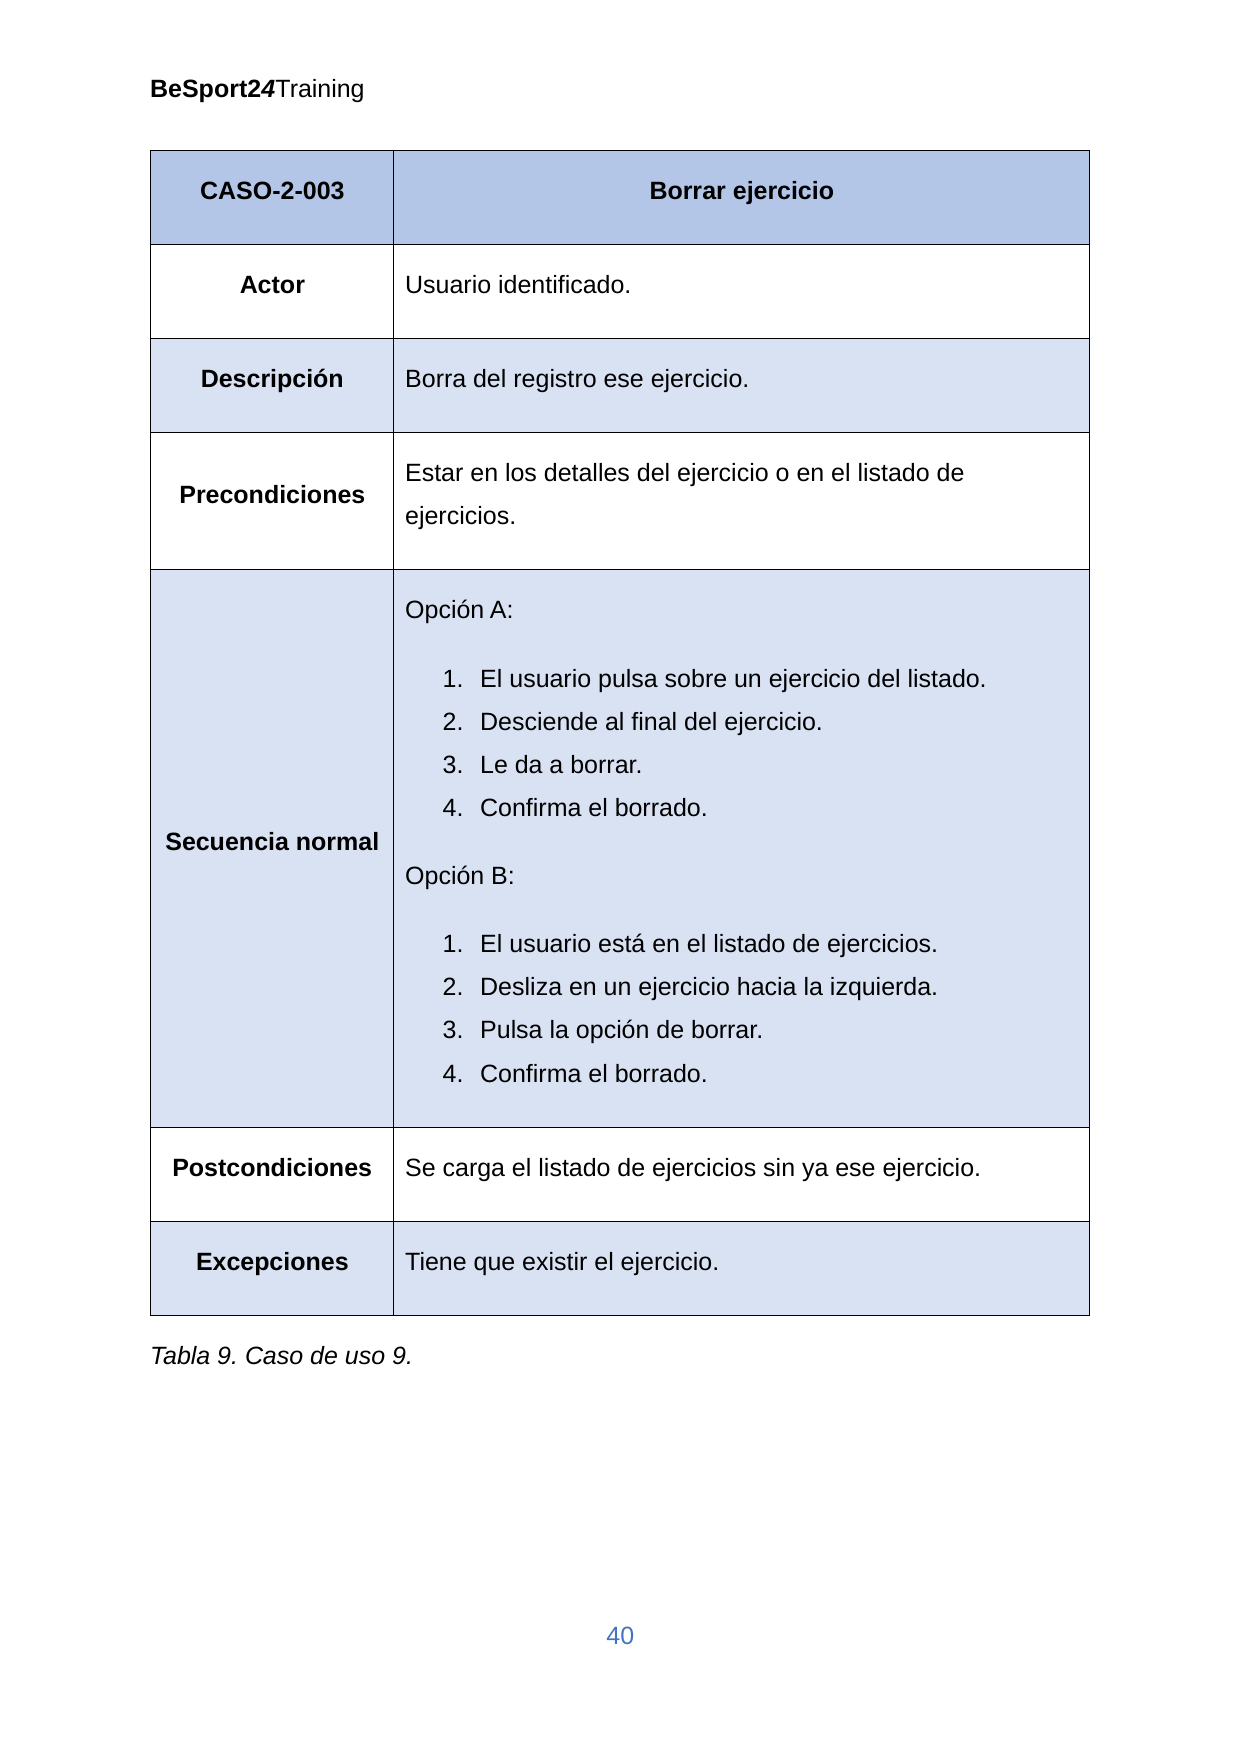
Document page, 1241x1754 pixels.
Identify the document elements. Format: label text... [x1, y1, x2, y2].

table_cell Usuario identificado. [394, 245, 1089, 338]
table_header Borrar ejercicio [394, 151, 1089, 244]
table_cell Actor [151, 245, 393, 338]
table_cell Tiene que existir el ejercicio. [394, 1222, 1089, 1315]
table_cell Postcondiciones [151, 1128, 393, 1221]
table_cell Precondiciones [151, 433, 393, 569]
table_cell Se carga el listado de ejercicios sin ya ese ejercicio. [394, 1128, 1089, 1221]
table_header CASO-2-003 [151, 151, 393, 244]
table_cell Excepciones [151, 1222, 393, 1315]
text Tabla 9. Caso de uso 9. [150, 1341, 1090, 1369]
table_cell Secuencia normal [151, 570, 393, 1127]
table_cell Opción A: El usuario pulsa sobre un ejercicio del listado. Desciende al final del ejercicio. Le da a borrar. Confirma el borrado. Opción B: El usuario está en el listado de ejercicios. Desliza en un ejercicio hacia la izquierda. Pulsa la opción de borrar. Confirma el borrado. [394, 570, 1089, 1127]
table_cell Borra del registro ese ejercicio. [394, 339, 1089, 432]
table_cell Estar en los detalles del ejercicio o en el listado de ejercicios. [394, 433, 1089, 569]
table_cell Descripción [151, 339, 393, 432]
